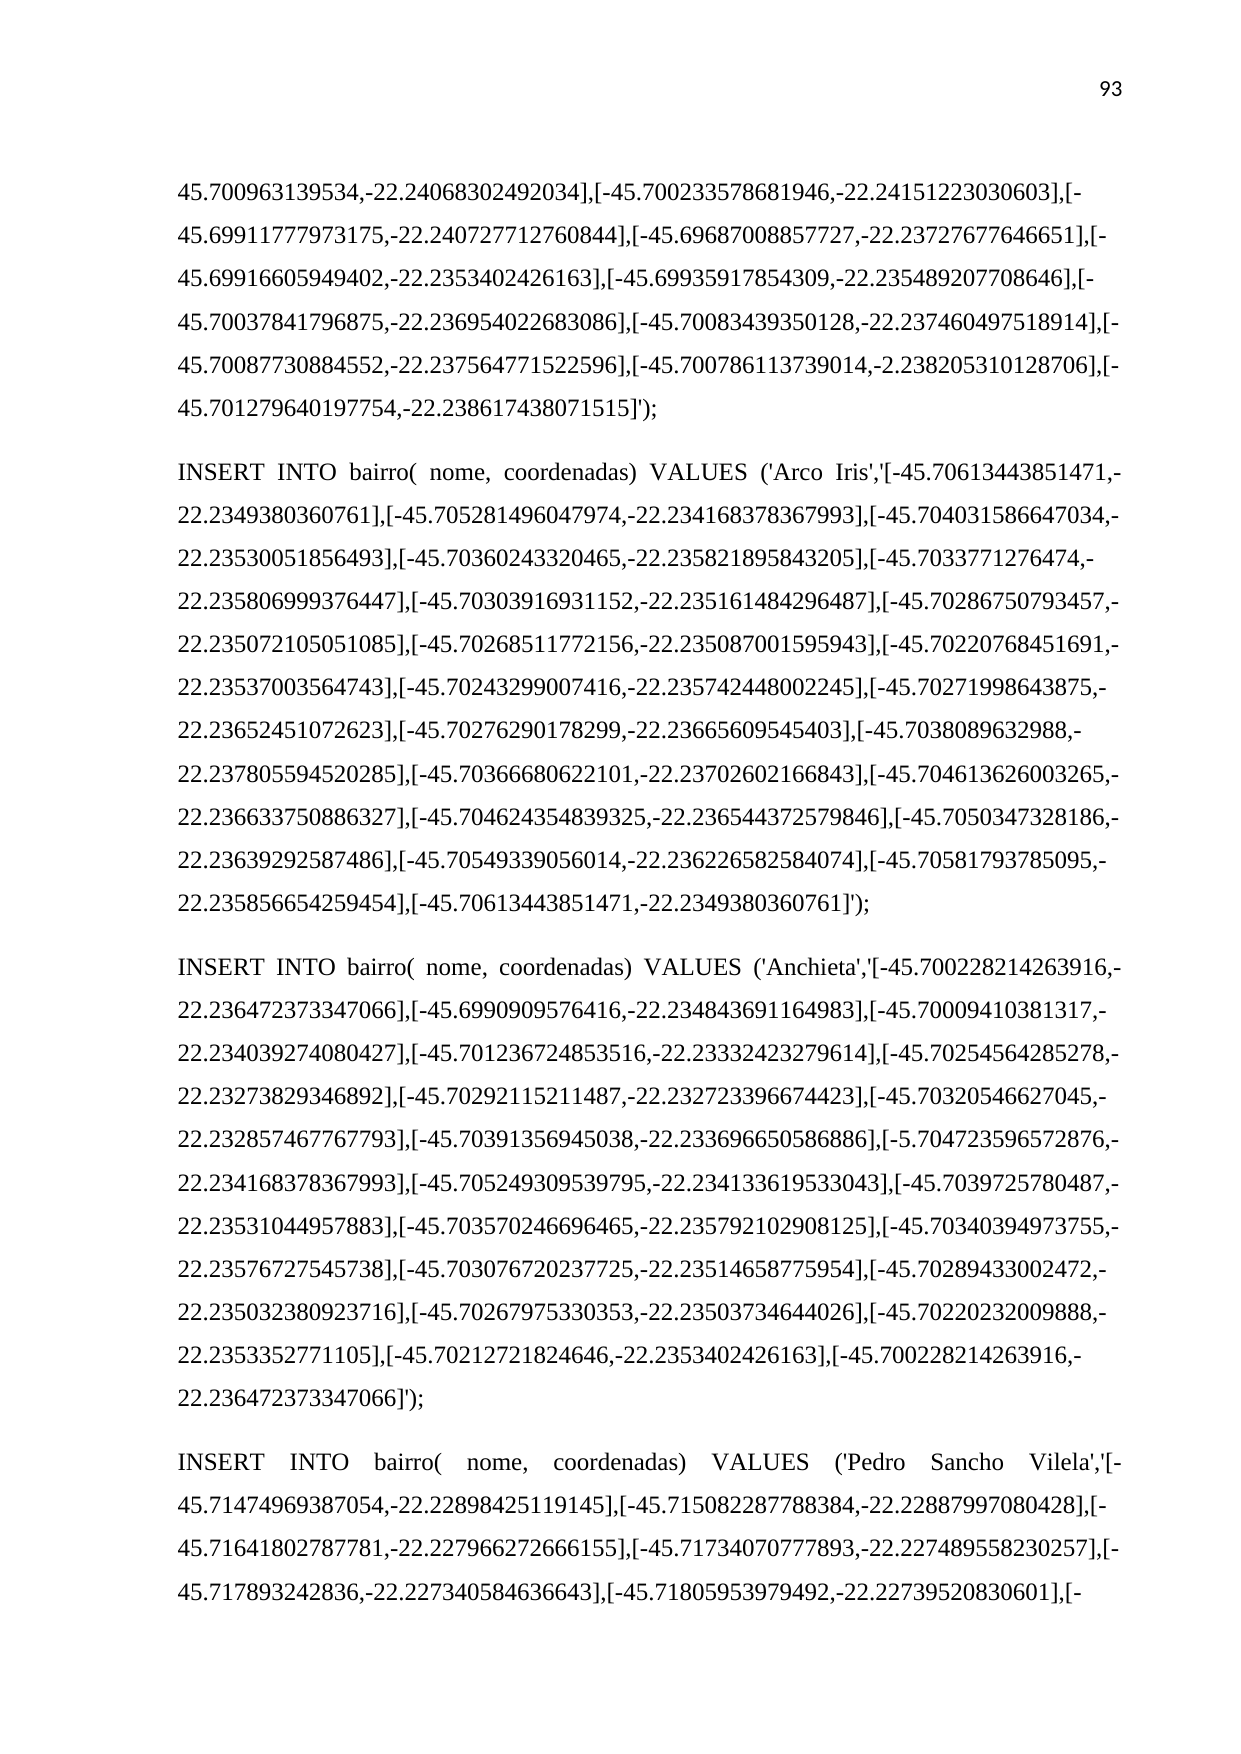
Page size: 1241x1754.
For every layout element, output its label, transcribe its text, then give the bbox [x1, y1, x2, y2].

text INSERT INTO bairro( nome, coordenadas) VALUES ('Anchieta','[-45.700228214263916,-22.236472373347066],[-45.6990909576416,-22.234843691164983],[-45.70009410381317,-22.234039274080427],[-45.701236724853516,-22.23332423279614],[-45.70254564285278,-22.23273829346892],[-45.70292115211487,-22.232723396674423],[-45.70320546627045,-22.232857467767793],[-45.70391356945038,-22.233696650586886],[-5.704723596572876,-22.234168378367993],[-45.705249309539795,-22.234133619533043],[-45.7039725780487,-22.23531044957883],[-45.703570246696465,-22.235792102908125],[-45.70340394973755,-22.23576727545738],[-45.703076720237725,-22.23514658775954],[-45.70289433002472,-22.235032380923716],[-45.70267975330353,-22.23503734644026],[-45.70220232009888,-22.2353352771105],[-45.70212721824646,-22.2353402426163],[-45.700228214263916,-22.236472373347066]'); [177, 952, 1122, 1412]
text INSERT INTO bairro( nome, coordenadas) VALUES ('Arco Iris','[-45.70613443851471,-22.2349380360761],[-45.705281496047974,-22.234168378367993],[-45.704031586647034,-22.23530051856493],[-45.70360243320465,-22.235821895843205],[-45.7033771276474,-22.235806999376447],[-45.70303916931152,-22.235161484296487],[-45.70286750793457,-22.235072105051085],[-45.70268511772156,-22.235087001595943],[-45.70220768451691,-22.23537003564743],[-45.70243299007416,-22.235742448002245],[-45.70271998643875,-22.23652451072623],[-45.70276290178299,-22.23665609545403],[-45.7038089632988,-22.237805594520285],[-45.70366680622101,-22.23702602166843],[-45.704613626003265,-22.236633750886327],[-45.704624354839325,-22.236544372579846],[-45.7050347328186,-22.23639292587486],[-45.70549339056014,-22.236226582584074],[-45.70581793785095,-22.235856654259454],[-45.70613443851471,-22.2349380360761]'); [177, 457, 1122, 917]
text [177, 177, 1122, 422]
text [177, 1447, 1122, 1605]
